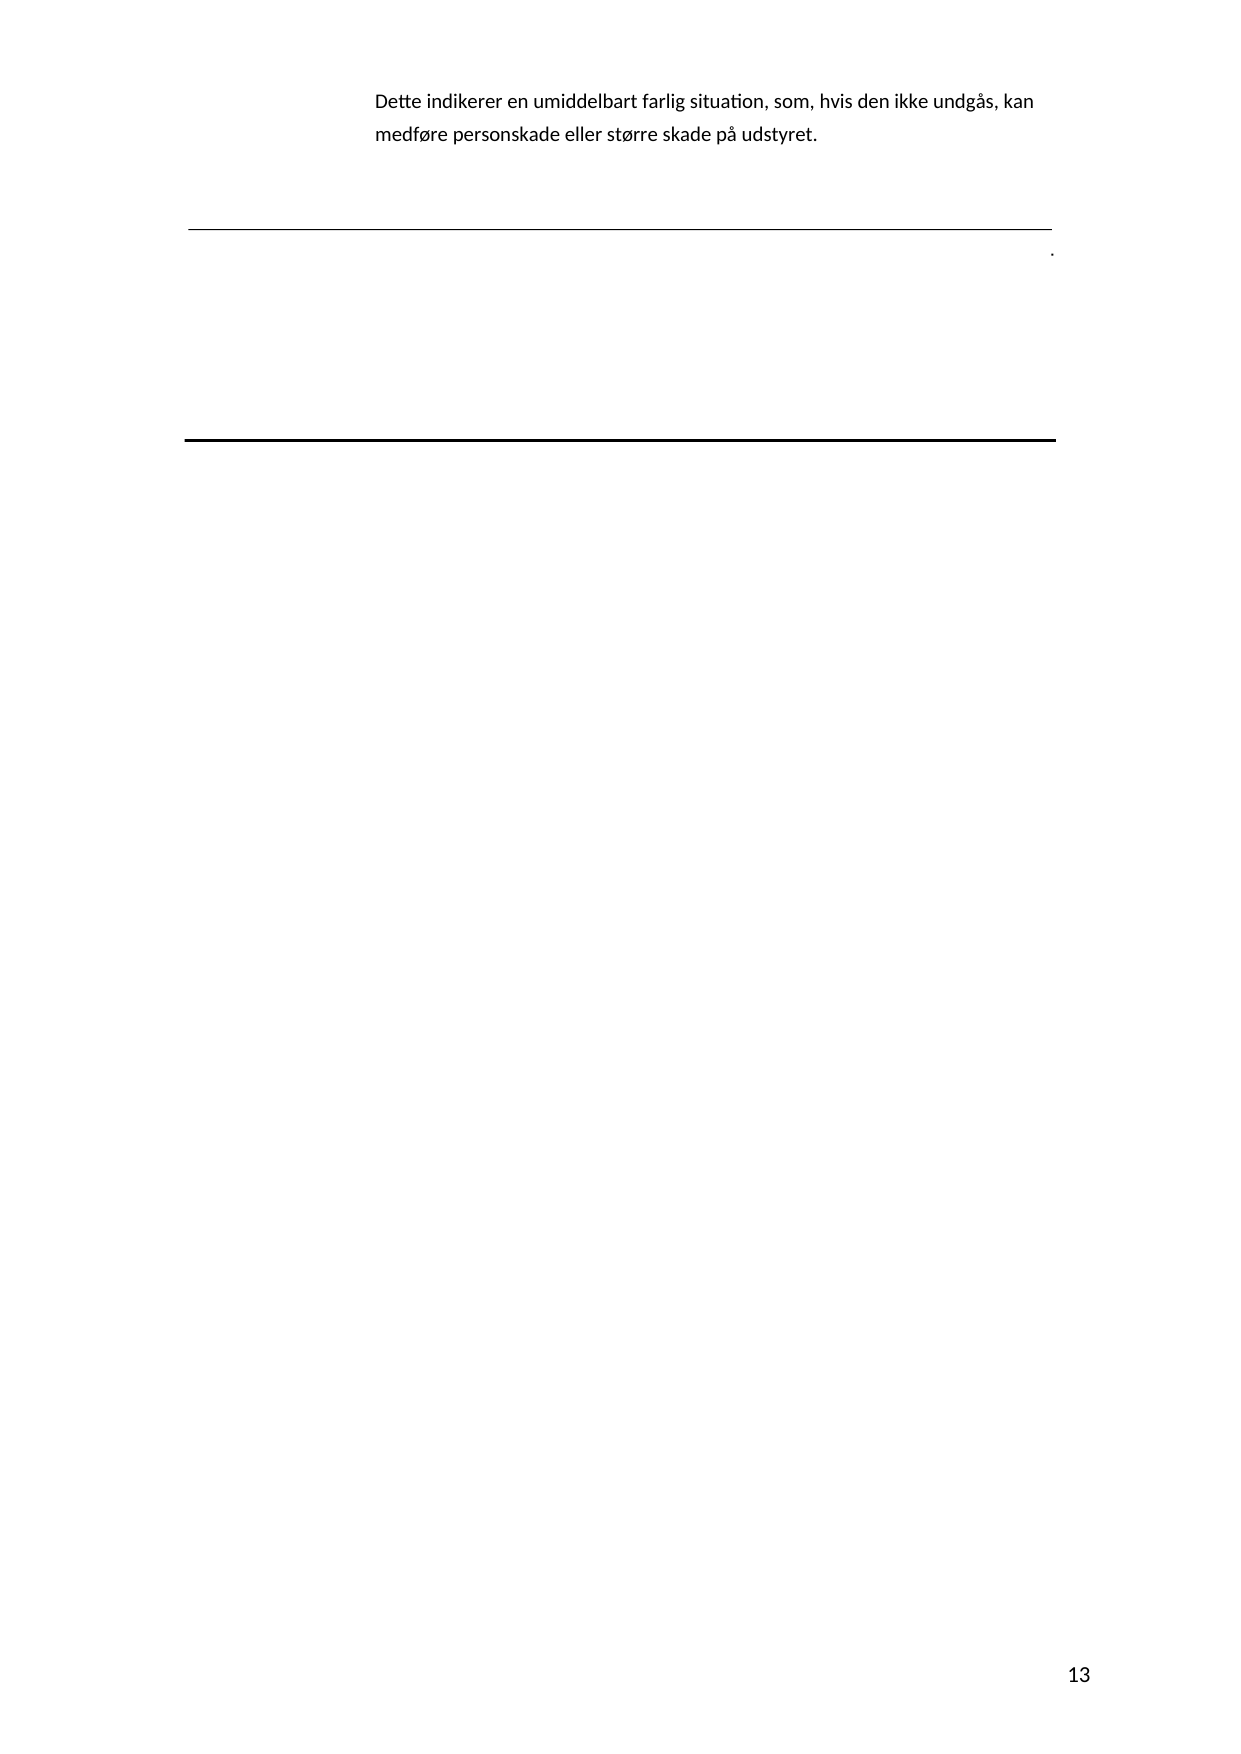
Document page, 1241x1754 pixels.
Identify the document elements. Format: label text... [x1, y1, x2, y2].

text Dette indikerer en umiddelbart farlig situation, som, hvis den ikke undgås, kan medføre personskade eller større skade på udstyret. [375, 89, 1039, 147]
